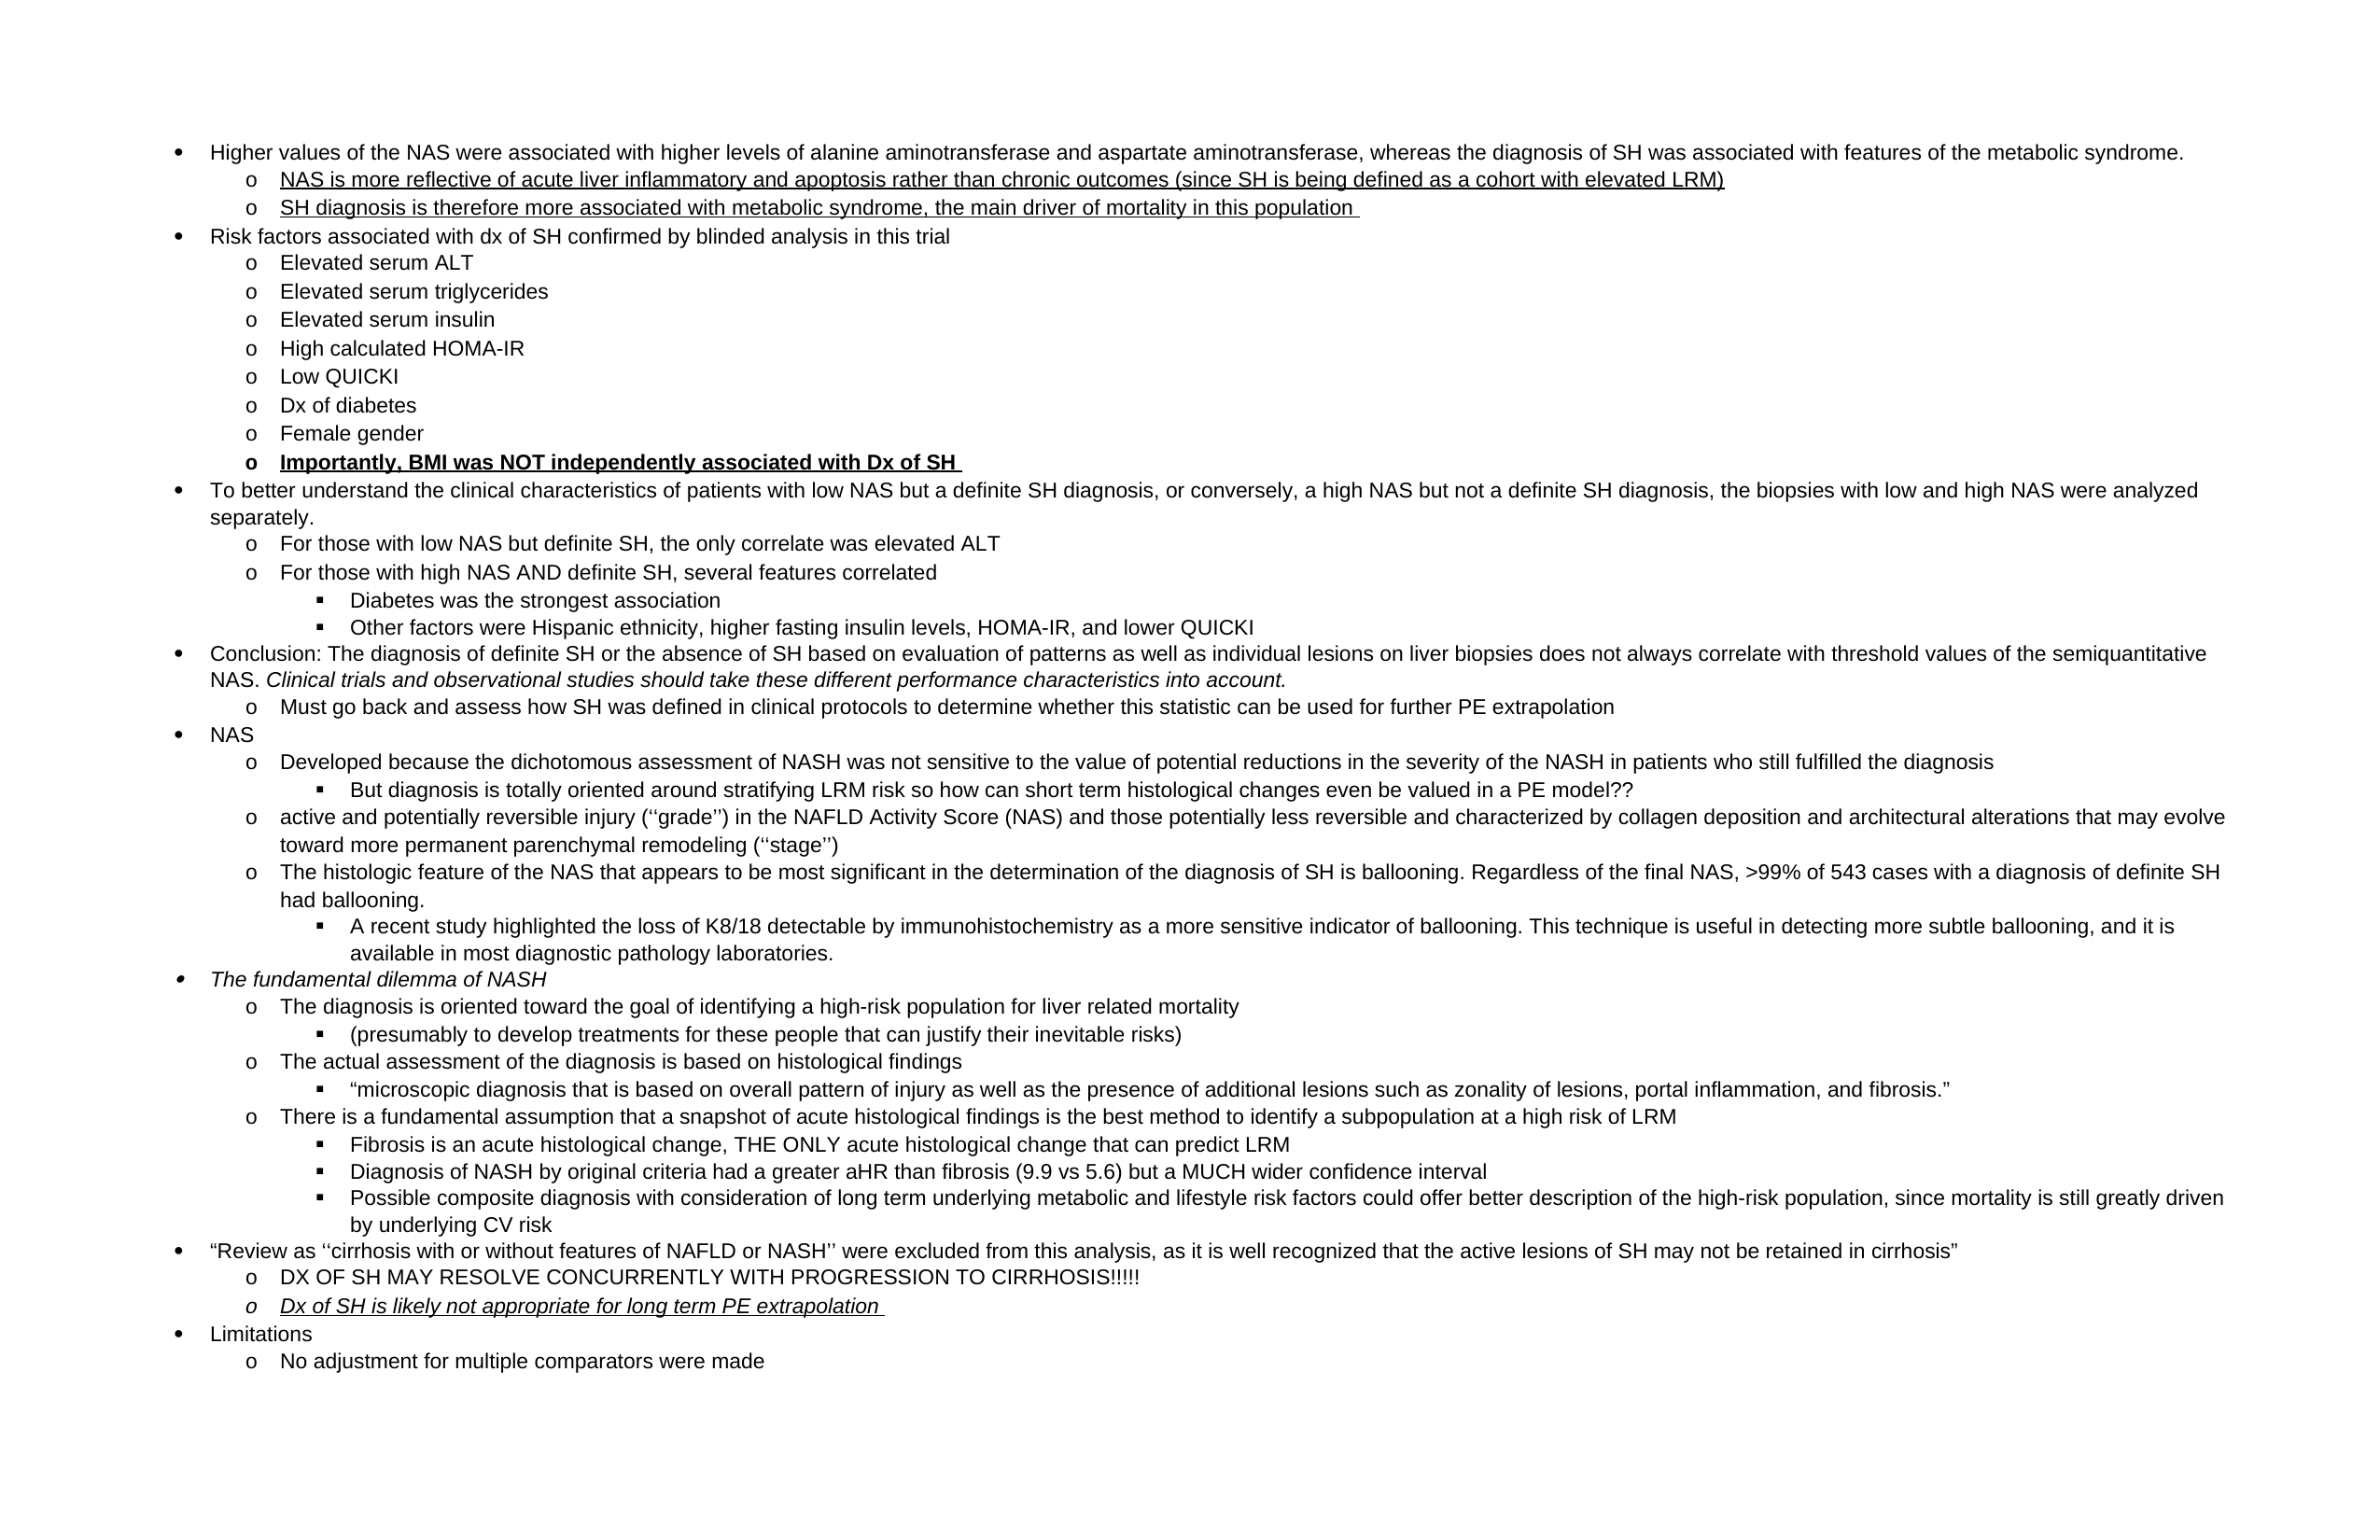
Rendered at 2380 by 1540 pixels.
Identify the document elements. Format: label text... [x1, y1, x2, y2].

list active and potentially reversible injury (‘‘grade’’) in the NAFLD Activity Score (NAS) and those potentially less reversible and characterized by collagen deposition and architectural alterations that may evolve toward more permanent parenchymal remodeling (‘‘stage’’) [245, 805, 2240, 857]
list “Review as ‘‘cirrhosis with or without features of NAFLD or NASH’’ were excluded from this analysis, as it is well recognized that the active lesions of SH may not be retained in cirrhosis” [175, 1239, 2240, 1263]
list SH diagnosis is therefore more associated with metabolic syndrome, the main driver of mortality in this population [245, 195, 2240, 221]
list A recent study highlighted the loss of K8/18 detectable by immunohistochemistry as a more sensitive indicator of ballooning. This technique is useful in detecting more subtle ballooning, and it is available in most diagnostic pathology laboratories. [315, 914, 2240, 965]
list There is a fundamental assumption that a snapshot of acute histological findings is the best method to identify a subpopulation at a high risk of LRM [245, 1104, 2240, 1130]
list Limitations [175, 1322, 2240, 1347]
list Female gender [245, 421, 2240, 447]
list Risk factors associated with dx of SH confirmed by blinded analysis in this trial [175, 223, 2240, 248]
list NAS is more reflective of acute liver inflammatory and apoptosis rather than chronic outcomes (since SH is being defined as a cohort with elevated LRM) [245, 166, 2240, 193]
list To better understand the clinical characteristics of patients with low NAS but a definite SH diagnosis, or conversely, a high NAS but not a definite SH diagnosis, the biopsies with low and high NAS were analyzed separately. [175, 478, 2240, 529]
list Importantly, BMI was NOT independently associated with Dx of SH [245, 450, 2240, 476]
list (presumably to develop treatments for these people that can justify their inevitable risks) [315, 1022, 2240, 1047]
list NAS [175, 722, 2240, 748]
list Must go back and assess how SH was defined in clinical protocols to determine whether this statistic can be used for further PE extrapolation [245, 694, 2240, 721]
list For those with low NAS but definite SH, the only correlate was elevated ALT [245, 531, 2240, 557]
list The diagnosis is oriented toward the goal of identifying a high-risk population for liver related mortality [245, 994, 2240, 1020]
list Dx of SH is likely not appropriate for long term PE extrapolation [245, 1294, 2240, 1320]
list Elevated serum triglycerides [245, 278, 2240, 305]
list Elevated serum insulin [245, 307, 2240, 333]
list Developed because the dichotomous assessment of NASH was not sensitive to the value of potential reductions in the severity of the NASH in patients who still fulfilled the diagnosis [245, 749, 2240, 776]
list Elevated serum ALT [245, 250, 2240, 276]
list Possible composite diagnosis with consideration of long term underlying metabolic and lifestyle risk factors could offer better description of the high-risk population, since mortality is still greatly driven by underlying CV risk [315, 1185, 2240, 1237]
list “microscopic diagnosis that is based on overall pattern of injury as well as the presence of additional lesions such as zonality of lesions, portal inflammation, and fibrosis.” [315, 1077, 2240, 1102]
list The fundamental dilemma of NASH [175, 967, 2240, 992]
list Diagnosis of NASH by original criteria had a greater aHR than fibrosis (9.9 vs 5.6) but a MUCH wider confidence interval [315, 1159, 2240, 1183]
list Higher values of the NAS were associated with higher levels of alanine aminotransferase and aspartate aminotransferase, whereas the diagnosis of SH was associated with features of the metabolic syndrome. [175, 140, 2240, 164]
list Diabetes was the strongest association [315, 588, 2240, 612]
list Fibrosis is an acute histological change, THE ONLY acute histological change that can predict LRM [315, 1132, 2240, 1156]
list Low QUICKI [245, 364, 2240, 390]
list For those with high NAS AND definite SH, several features correlated [245, 559, 2240, 586]
list The histologic feature of the NAS that appears to be most significant in the determination of the diagnosis of SH is ballooning. Regardless of the final NAS, >99% of 543 cases with a diagnosis of definite SH had ballooning. [245, 860, 2240, 912]
list High calculated HOMA-IR [245, 335, 2240, 362]
list No adjustment for multiple comparators were made [245, 1349, 2240, 1375]
list The actual assessment of the diagnosis is based on histological findings [245, 1049, 2240, 1075]
list Dx of diabetes [245, 393, 2240, 419]
list But diagnosis is totally oriented around stratifying LRM risk so how can short term histological changes even be valued in a PE model?? [315, 777, 2240, 802]
list Other factors were Hispanic ethnicity, higher fasting insulin levels, HOMA-IR, and lower QUICKI [315, 614, 2240, 639]
list DX OF SH MAY RESOLVE CONCURRENTLY WITH PROGRESSION TO CIRRHOSIS!!!!! [245, 1265, 2240, 1292]
list Conclusion: The diagnosis of definite SH or the absence of SH based on evaluation of patterns as well as individual lesions on liver biopsies does not always correlate with threshold values of the semiquantitative NAS. Clinical trials and observational studies should take these different performance characteristics into account. [175, 641, 2240, 693]
